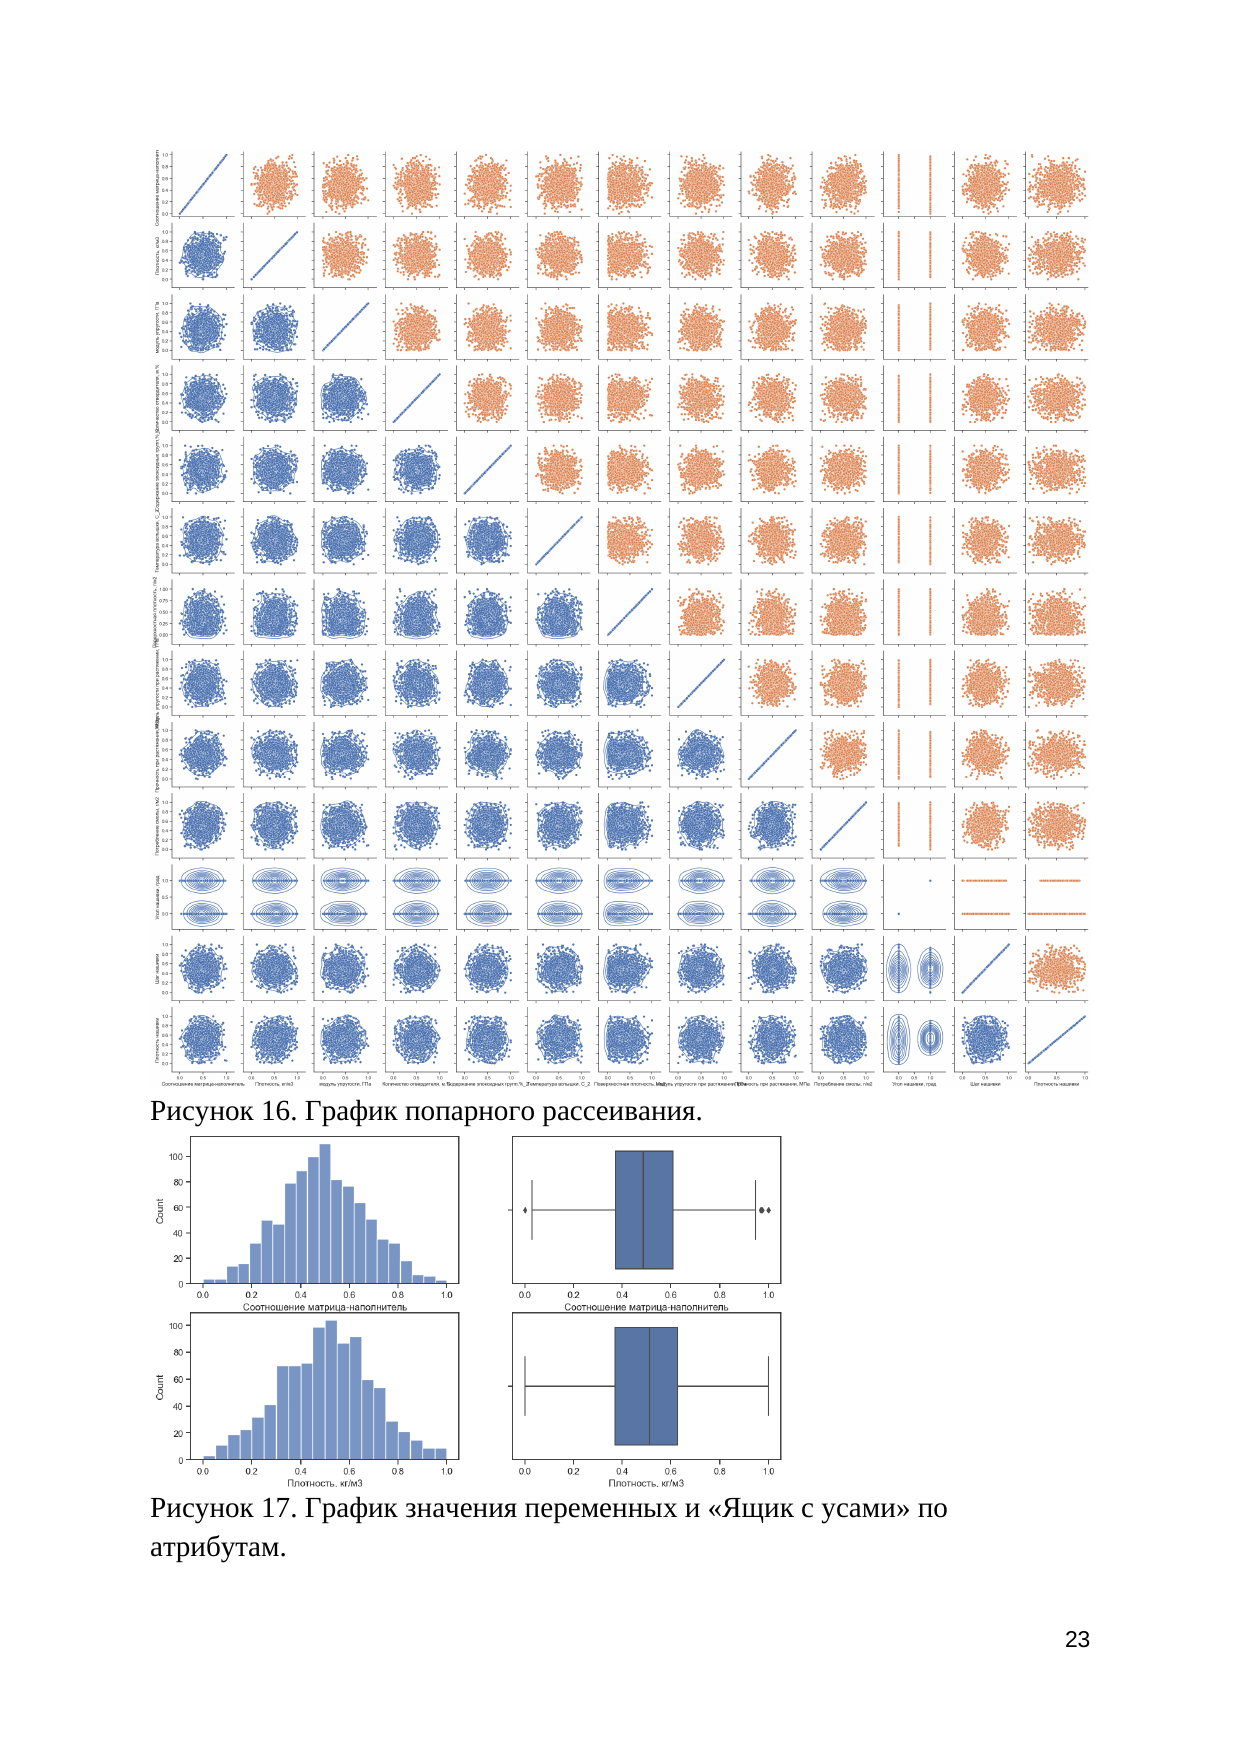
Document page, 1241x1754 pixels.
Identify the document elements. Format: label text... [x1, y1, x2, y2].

text Рисунок 16. График попарного рассеивания. [150, 1093, 1090, 1126]
picture [150, 150, 1091, 1089]
picture [150, 1131, 798, 1487]
text Рисунок 17. График значения переменных и «Ящик с усами» по атрибутам. [150, 1490, 1090, 1562]
